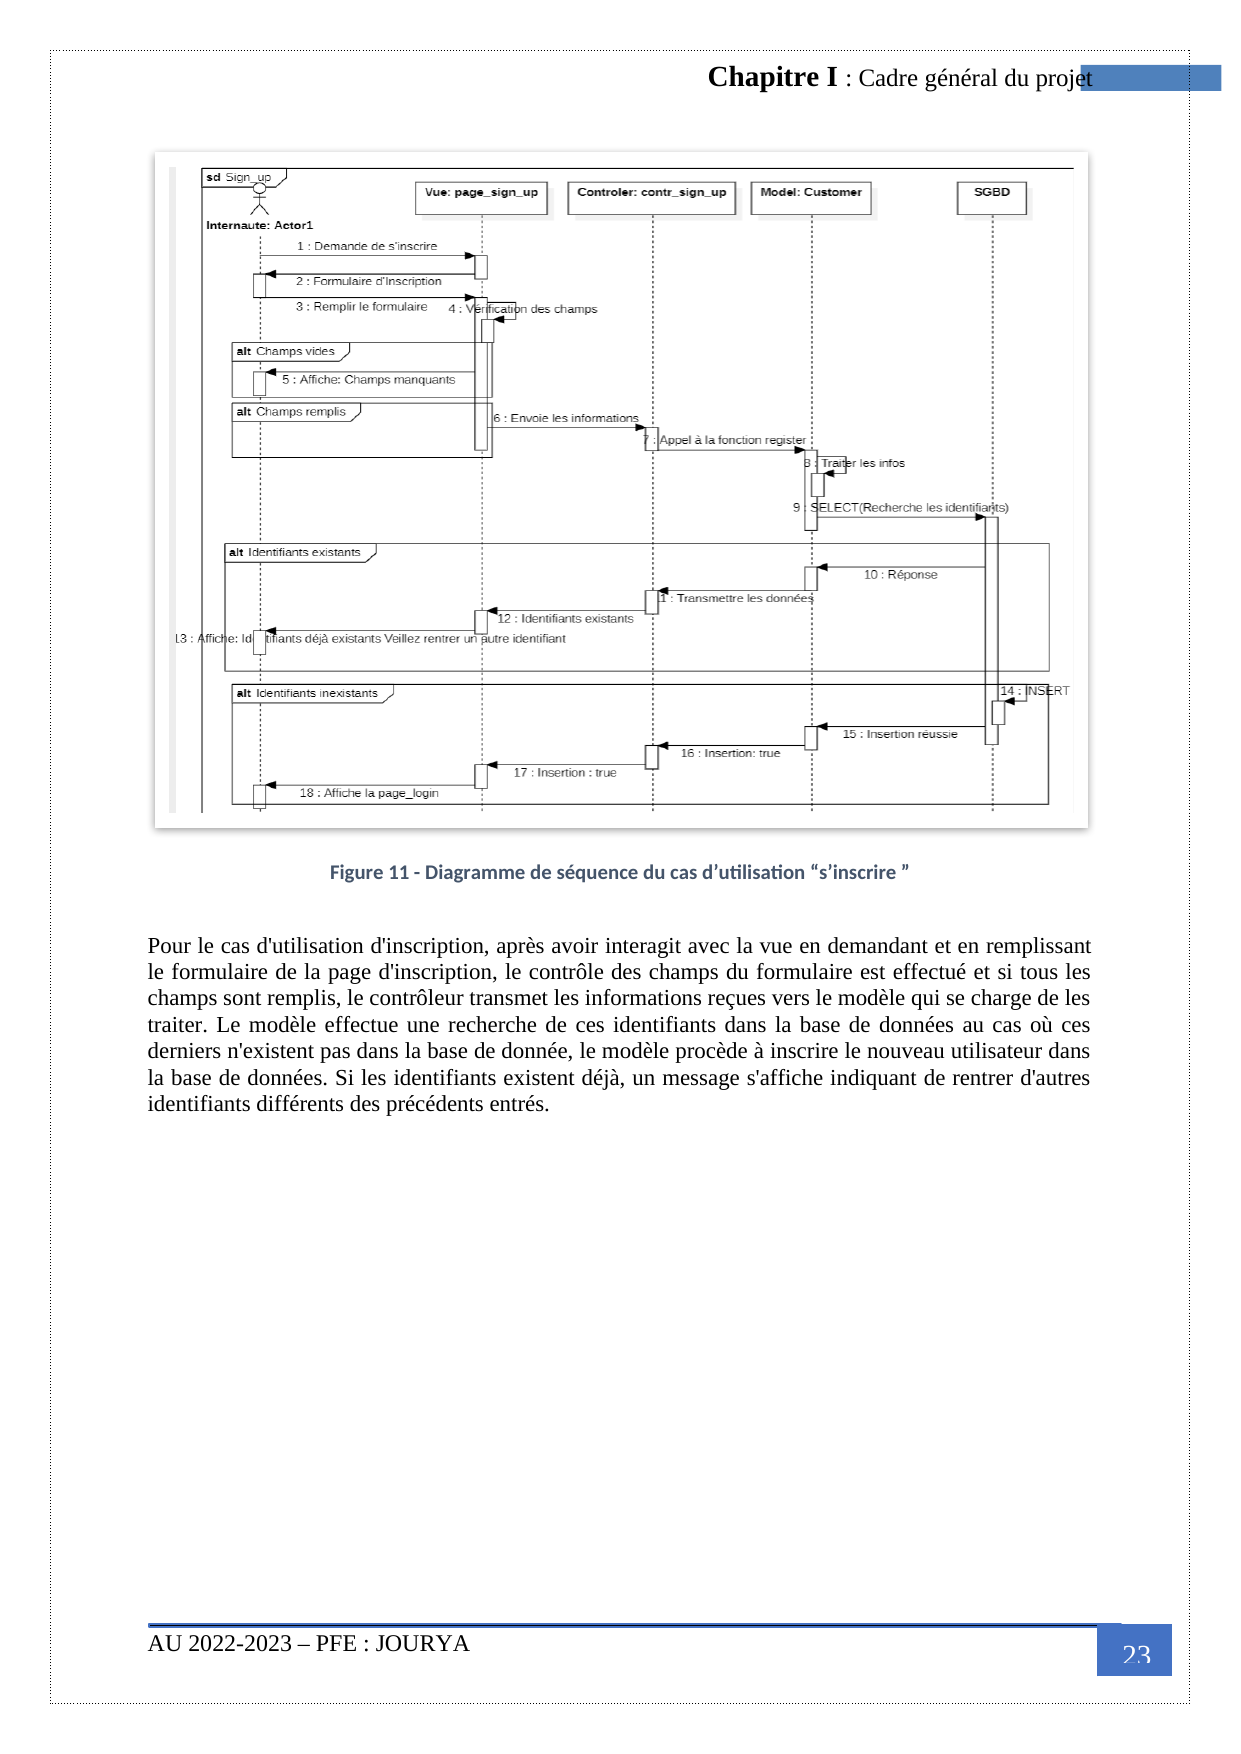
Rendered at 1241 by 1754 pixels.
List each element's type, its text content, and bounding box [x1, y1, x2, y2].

text Figure 11 - Diagramme de séquence du cas d’utilisation “s’inscrire ” [147, 147, 1093, 884]
text Pour le cas d'utilisation d'inscription, après avoir interagit avec la vue en demandant et en remplissant le formulaire de la page d'inscription, le contrôle des champs du formulaire est effectué et si tous les champs sont remplis, le contrôleur transmet les informations reçues vers le modèle qui se charge de les traiter. Le modèle effectue une recherche de ces identifiants dans la base de données au cas où ces derniers n'existent pas dans la base de donnée, le modèle procède à inscrire le nouveau utilisateur dans la base de données. Si les identifiants existent déjà, un message s'affiche indiquant de rentrer d'autres identifiants différents des précédents entrés. [147, 932, 1093, 1116]
